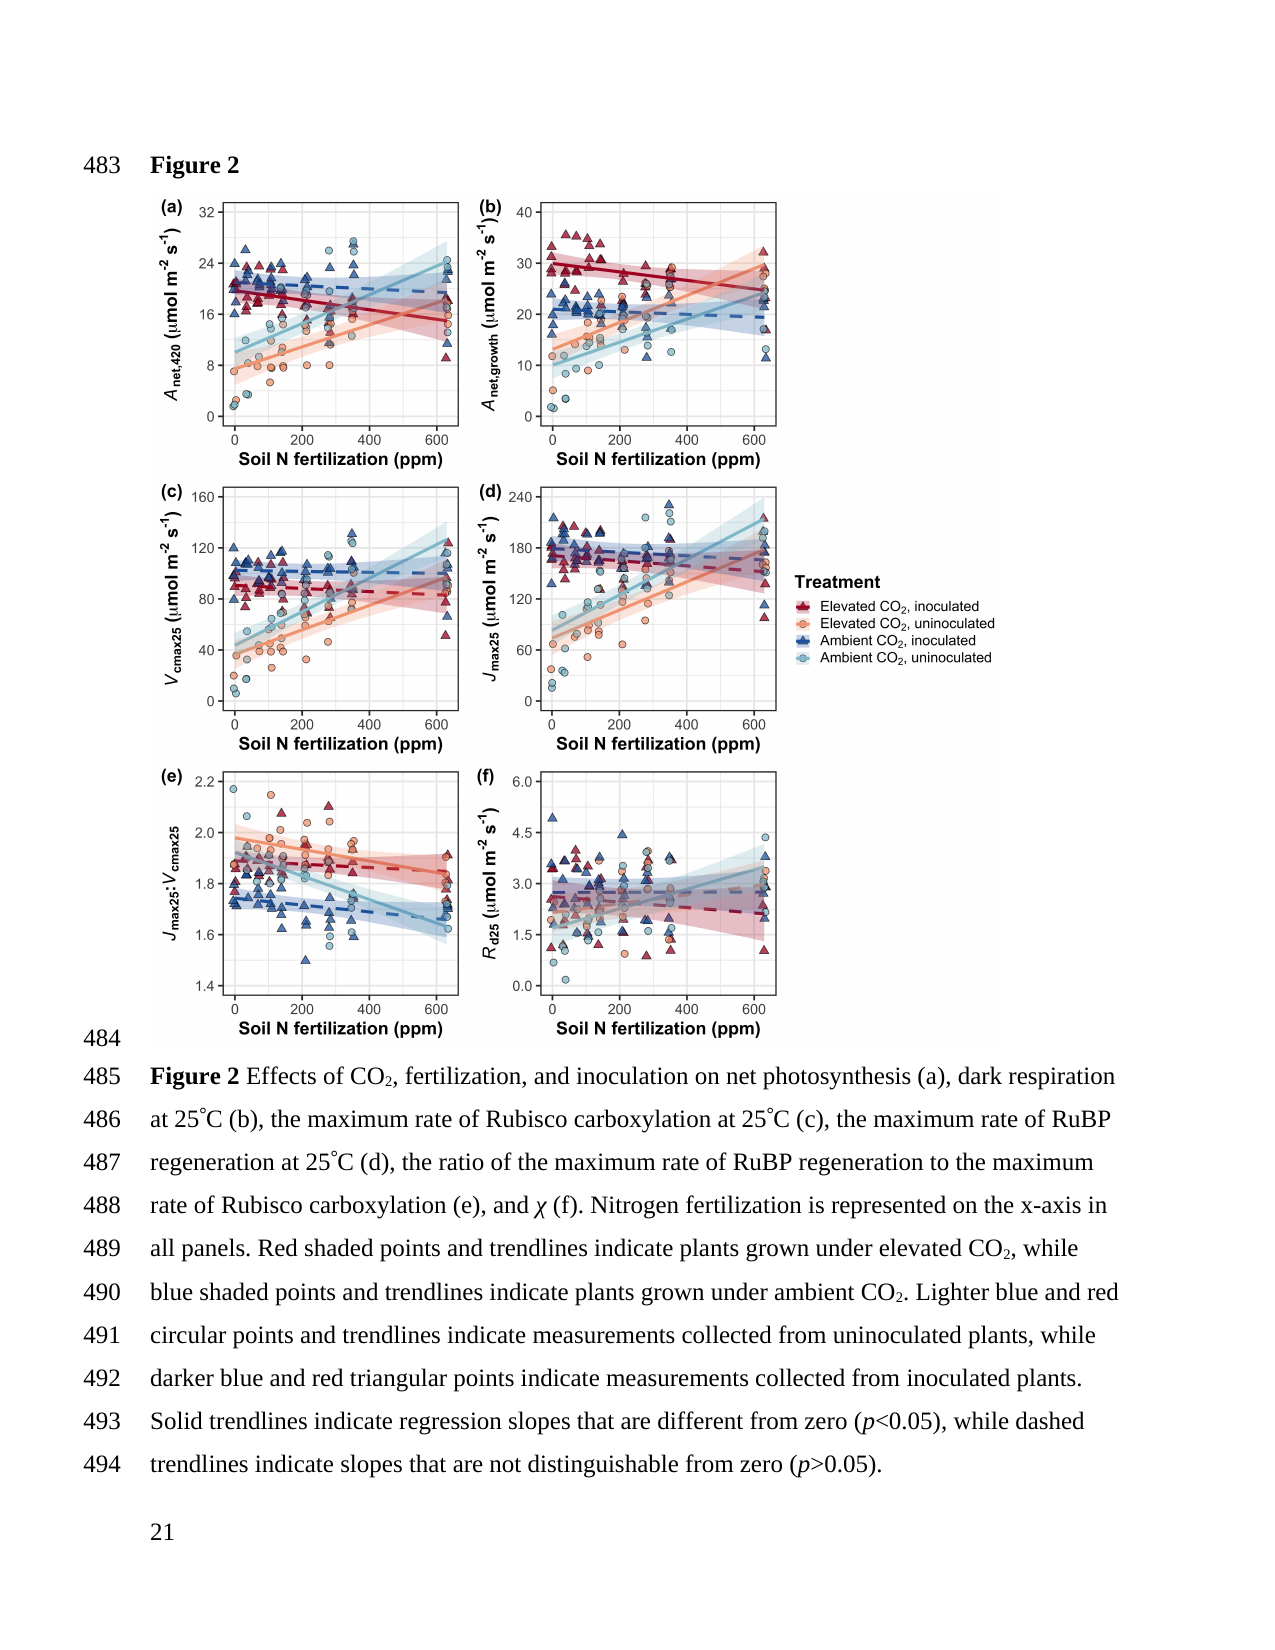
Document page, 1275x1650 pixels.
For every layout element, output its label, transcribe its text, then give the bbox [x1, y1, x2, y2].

text Figure 2 Effects of CO2, fertilization, and inoculation on net photosynthesis (a), dark respiration at 25C (b), the maximum rate of Rubisco carboxylation at 25C (c), the maximum rate of RuBP regeneration at 25C (d), the ratio of the maximum rate of RuBP regeneration to the maximum rate of Rubisco carboxylation (e), and χ (f). Nitrogen fertilization is represented on the x-axis in all panels. Red shaded points and trendlines indicate plants grown under elevated CO2, while blue shaded points and trendlines indicate plants grown under ambient CO2. Lighter blue and red circular points and trendlines indicate measurements collected from uninoculated plants, while darker blue and red triangular points indicate measurements collected from inoculated plants. Solid trendlines indicate regression slopes that are different from zero (p<0.05), while dashed trendlines indicate slopes that are not distinguishable from zero (p>0.05). [150, 1061, 1125, 1478]
picture [150, 193, 1004, 1047]
text Figure 2 [150, 150, 1125, 179]
